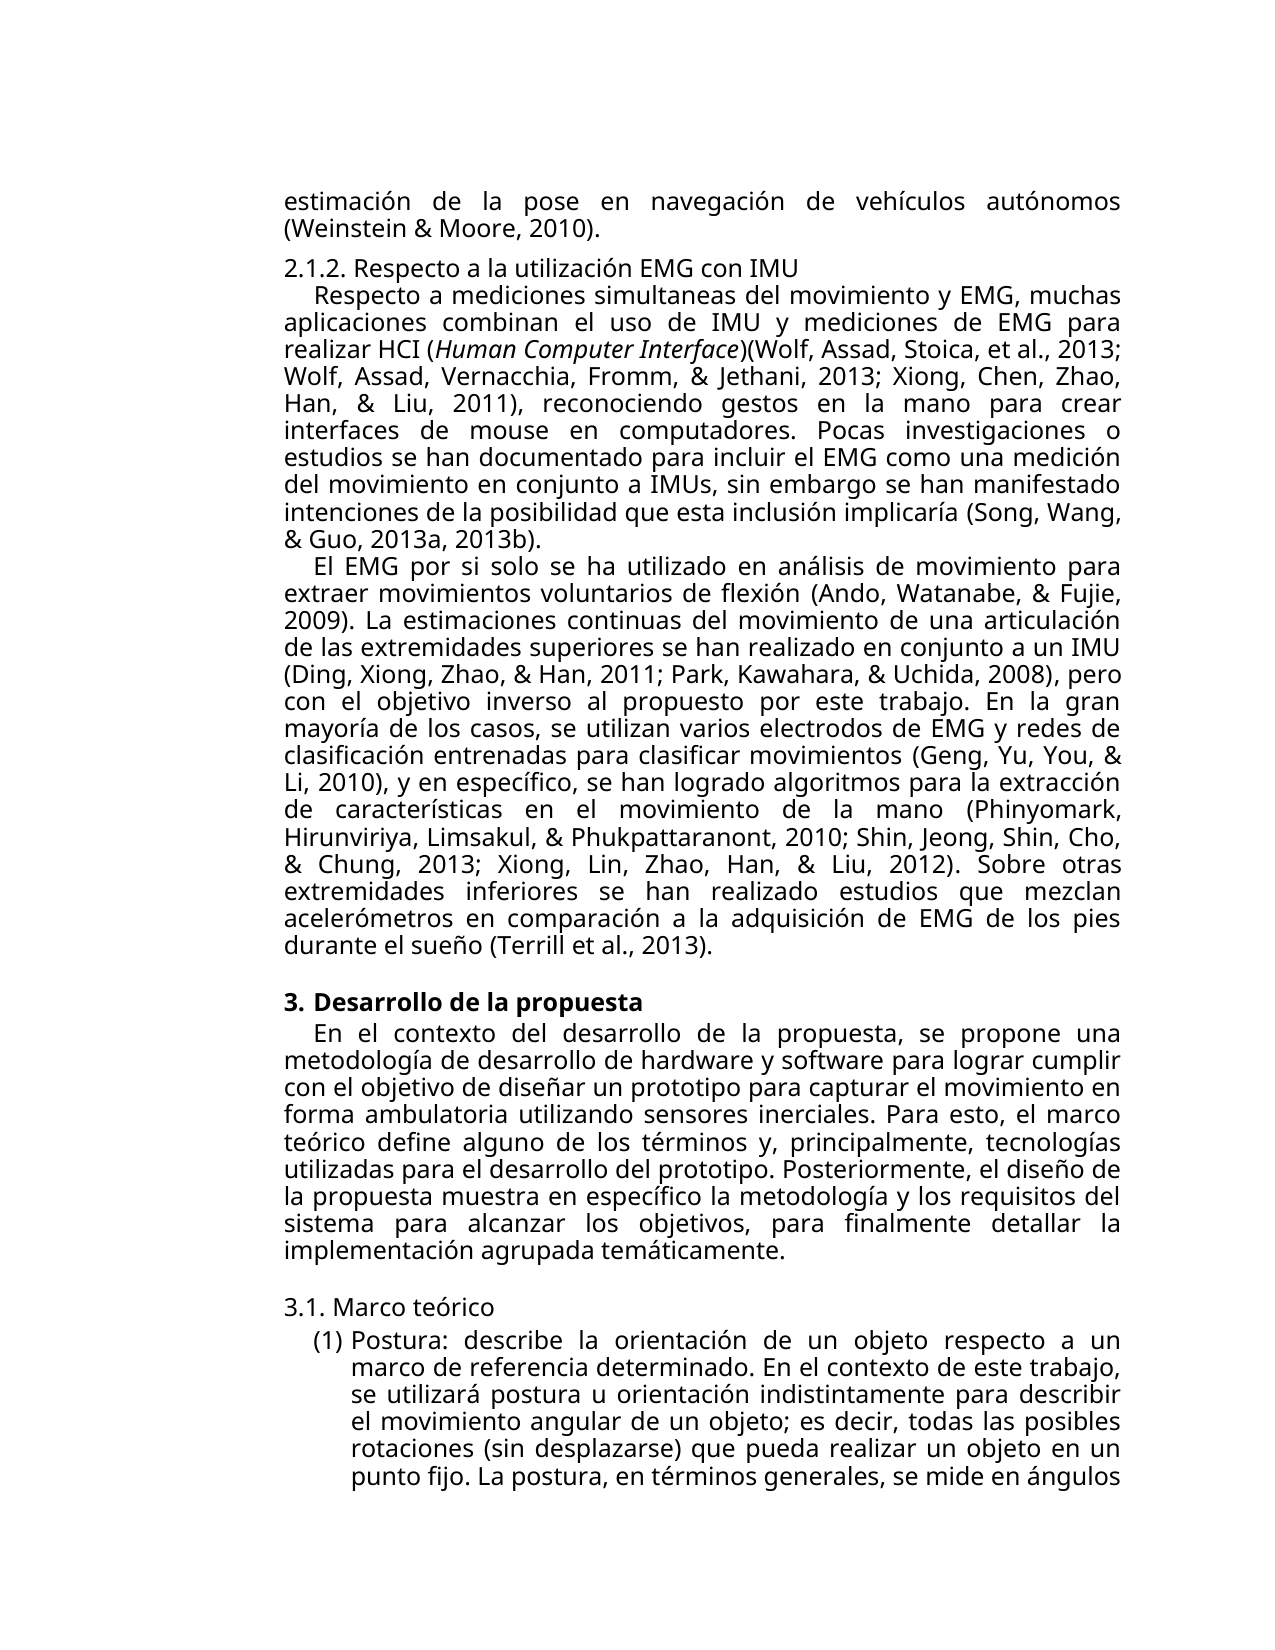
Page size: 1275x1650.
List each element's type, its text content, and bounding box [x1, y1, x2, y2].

text El EMG por si solo se ha utilizado en análisis de movimiento para extraer movimientos voluntarios de flexión (Ando, Watanabe, & Fujie, 2009). La estimaciones continuas del movimiento de una articulación de las extremidades superiores se han realizado en conjunto a un IMU (Ding, Xiong, Zhao, & Han, 2011; Park, Kawahara, & Uchida, 2008), pero con el objetivo inverso al propuesto por este trabajo. En la gran mayoría de los casos, se utilizan varios electrodos de EMG y redes de clasificación entrenadas para clasificar movimientos (Geng, Yu, You, & Li, 2010), y en específico, se han logrado algoritmos para la extracción de características en el movimiento de la mano (Phinyomark, Hirunviriya, Limsakul, & Phukpattaranont, 2010; Shin, Jeong, Shin, Cho, & Chung, 2013; Xiong, Lin, Zhao, Han, & Liu, 2012). Sobre otras extremidades inferiores se han realizado estudios que mezclan acelerómetros en comparación a la adquisición de EMG de los pies durante el sueño (Terrill et al., 2013). [283, 553, 1122, 960]
text Respecto a mediciones simultaneas del movimiento y EMG, muchas aplicaciones combinan el uso de IMU y mediciones de EMG para realizar HCI (Human Computer Interface)(Wolf, Assad, Stoica, et al., 2013; Wolf, Assad, Vernacchia, Fromm, & Jethani, 2013; Xiong, Chen, Zhao, Han, & Liu, 2011), reconociendo gestos en la mano para crear interfaces de mouse en computadores. Pocas investigaciones o estudios se han documentado para incluir el EMG como una medición del movimiento en conjunto a IMUs, sin embargo se han manifestado intenciones de la posibilidad que esta inclusión implicaría (Song, Wang, & Guo, 2013a, 2013b). [283, 283, 1122, 553]
subtitle Respecto a la utilización EMG con IMU [283, 256, 1122, 283]
subtitle Desarrollo de la propuesta [283, 985, 1122, 1019]
text En el contexto del desarrollo de la propuesta, se propone una metodología de desarrollo de hardware y software para lograr cumplir con el objetivo de diseñar un prototipo para capturar el movimiento en forma ambulatoria utilizando sensores inerciales. Para esto, el marco teórico define alguno de los términos y, principalmente, tecnologías utilizadas para el desarrollo del prototipo. Posteriormente, el diseño de la propuesta muestra en específico la metodología y los requisitos del sistema para alcanzar los objetivos, para finalmente detallar la implementación agrupada temáticamente. [283, 1021, 1122, 1265]
subtitle Marco teórico [283, 1290, 1122, 1324]
